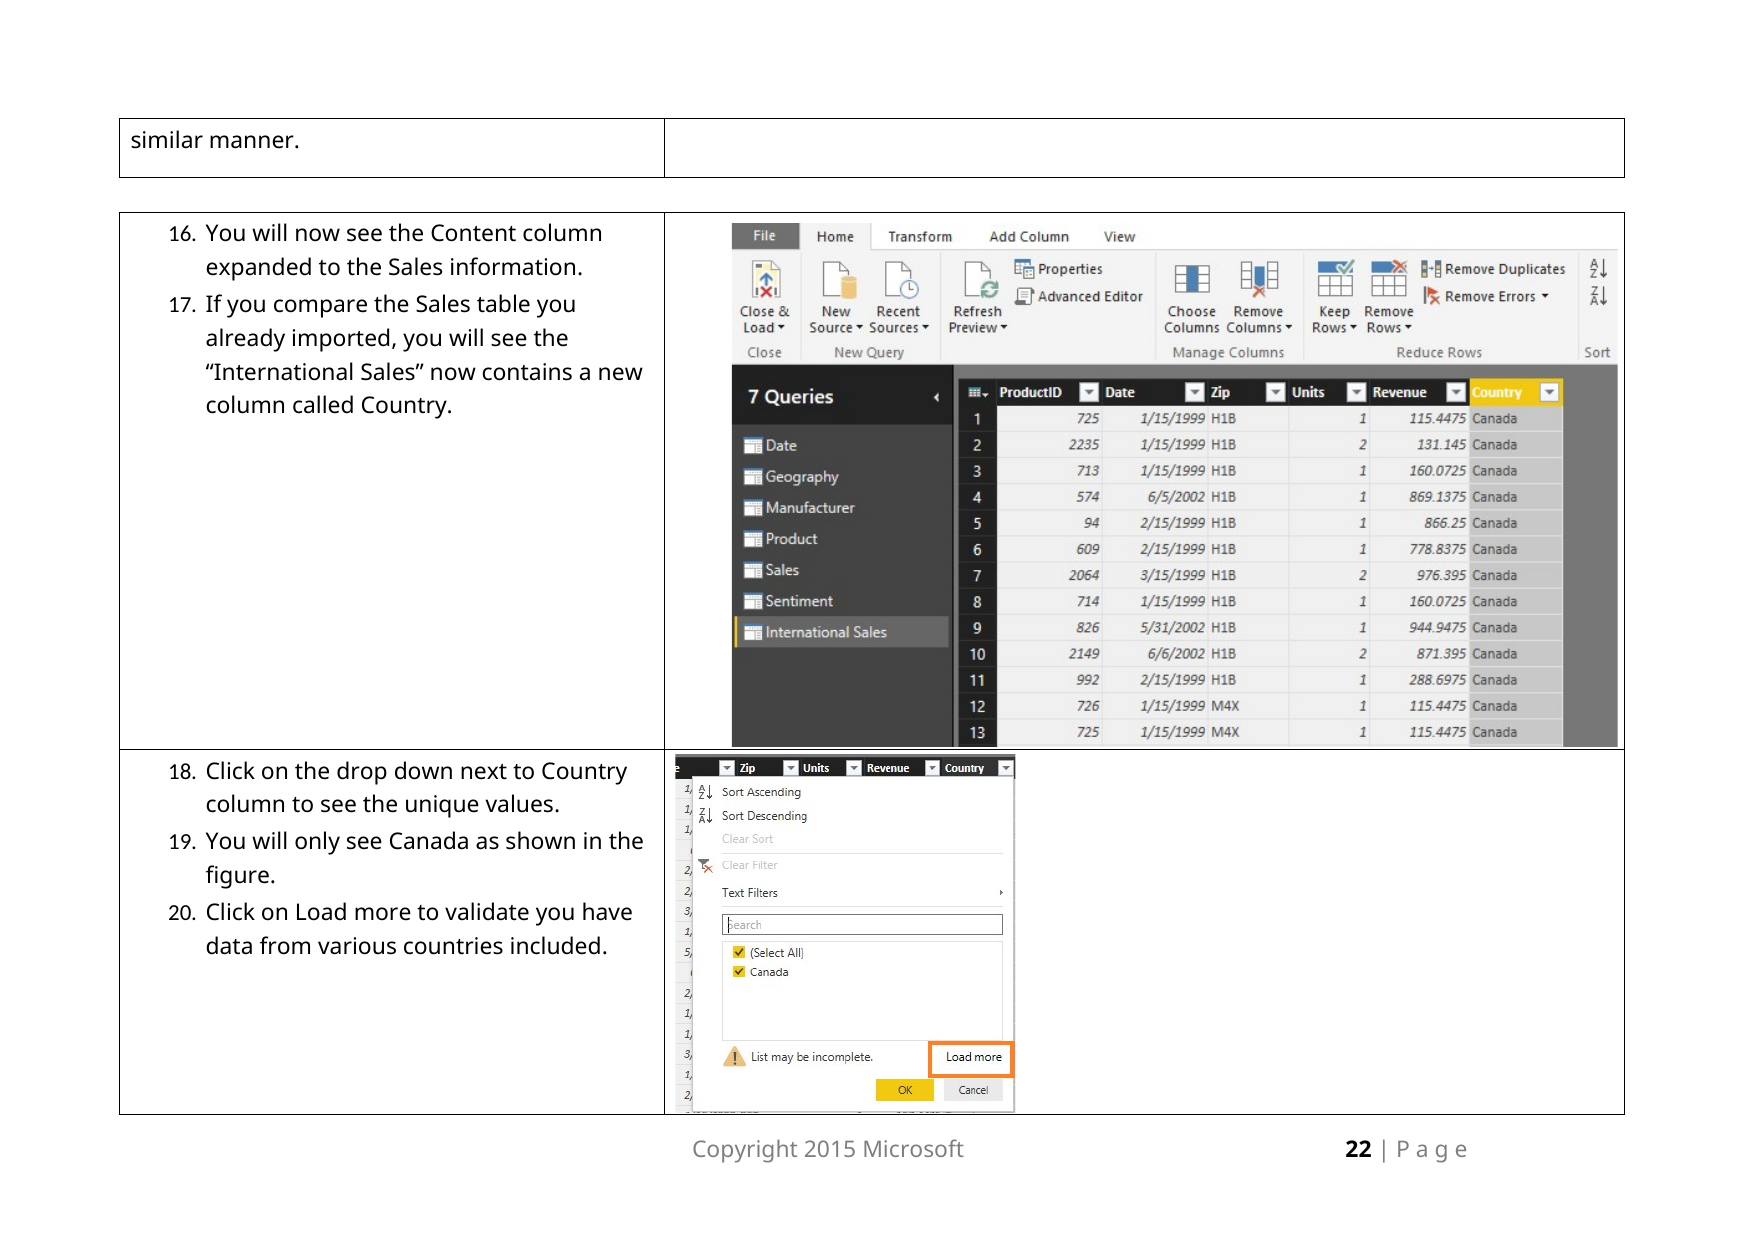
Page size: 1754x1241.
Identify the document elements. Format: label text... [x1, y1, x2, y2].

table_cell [120, 119, 664, 177]
table_cell Click on the drop down next to Country column to see the unique values. You will only see Canada as shown in the figure. Click on Load more to validate you have data from various countries included. [120, 750, 664, 1114]
picture [675, 754, 1016, 1113]
picture [731, 223, 1618, 747]
table_header You will now see the Content column expanded to the Sales information. If you compare the Sales table you already imported, you will see the “International Sales” now contains a new column called Country. [120, 213, 664, 749]
table_cell [665, 750, 1624, 1114]
table_header [665, 213, 1624, 749]
table_cell [665, 119, 1624, 177]
